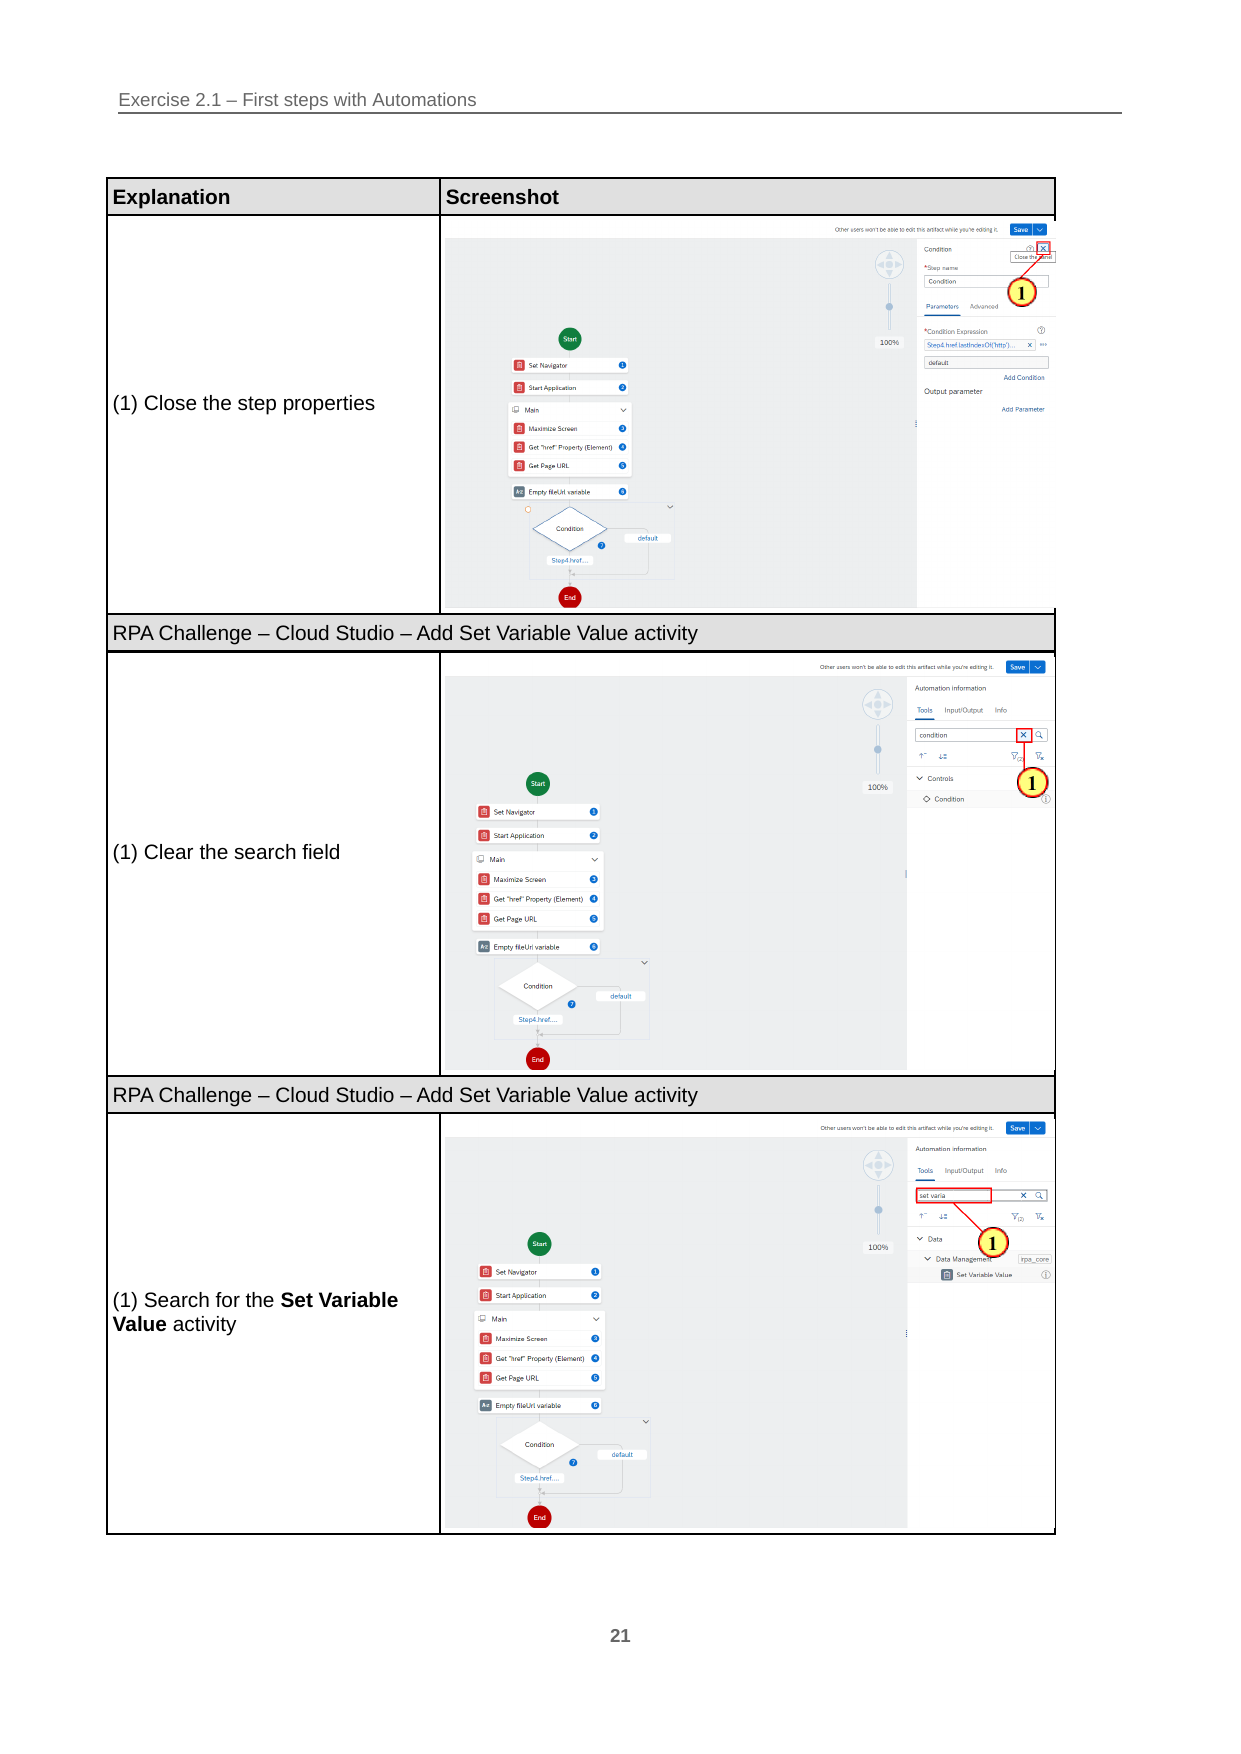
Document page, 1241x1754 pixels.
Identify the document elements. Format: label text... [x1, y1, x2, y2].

picture [445, 1119, 1055, 1528]
table_cell [441, 653, 1054, 1075]
table_cell (1) Clear the search field [108, 653, 439, 1075]
picture [445, 657, 1055, 1070]
table_cell RPA Challenge – Cloud Studio – Add Set Variable Value activity [108, 615, 1054, 650]
table_cell RPA Challenge – Cloud Studio – Add Set Variable Value activity [108, 1077, 1054, 1112]
table_cell (1) Close the step properties [108, 216, 439, 613]
table_cell [441, 1114, 1054, 1533]
table_header Explanation [108, 179, 439, 214]
picture [445, 221, 1056, 608]
table_cell [441, 216, 1054, 613]
table_header Screenshot [441, 179, 1054, 214]
table_cell (1) Search for the Set Variable Value activity [108, 1114, 439, 1533]
